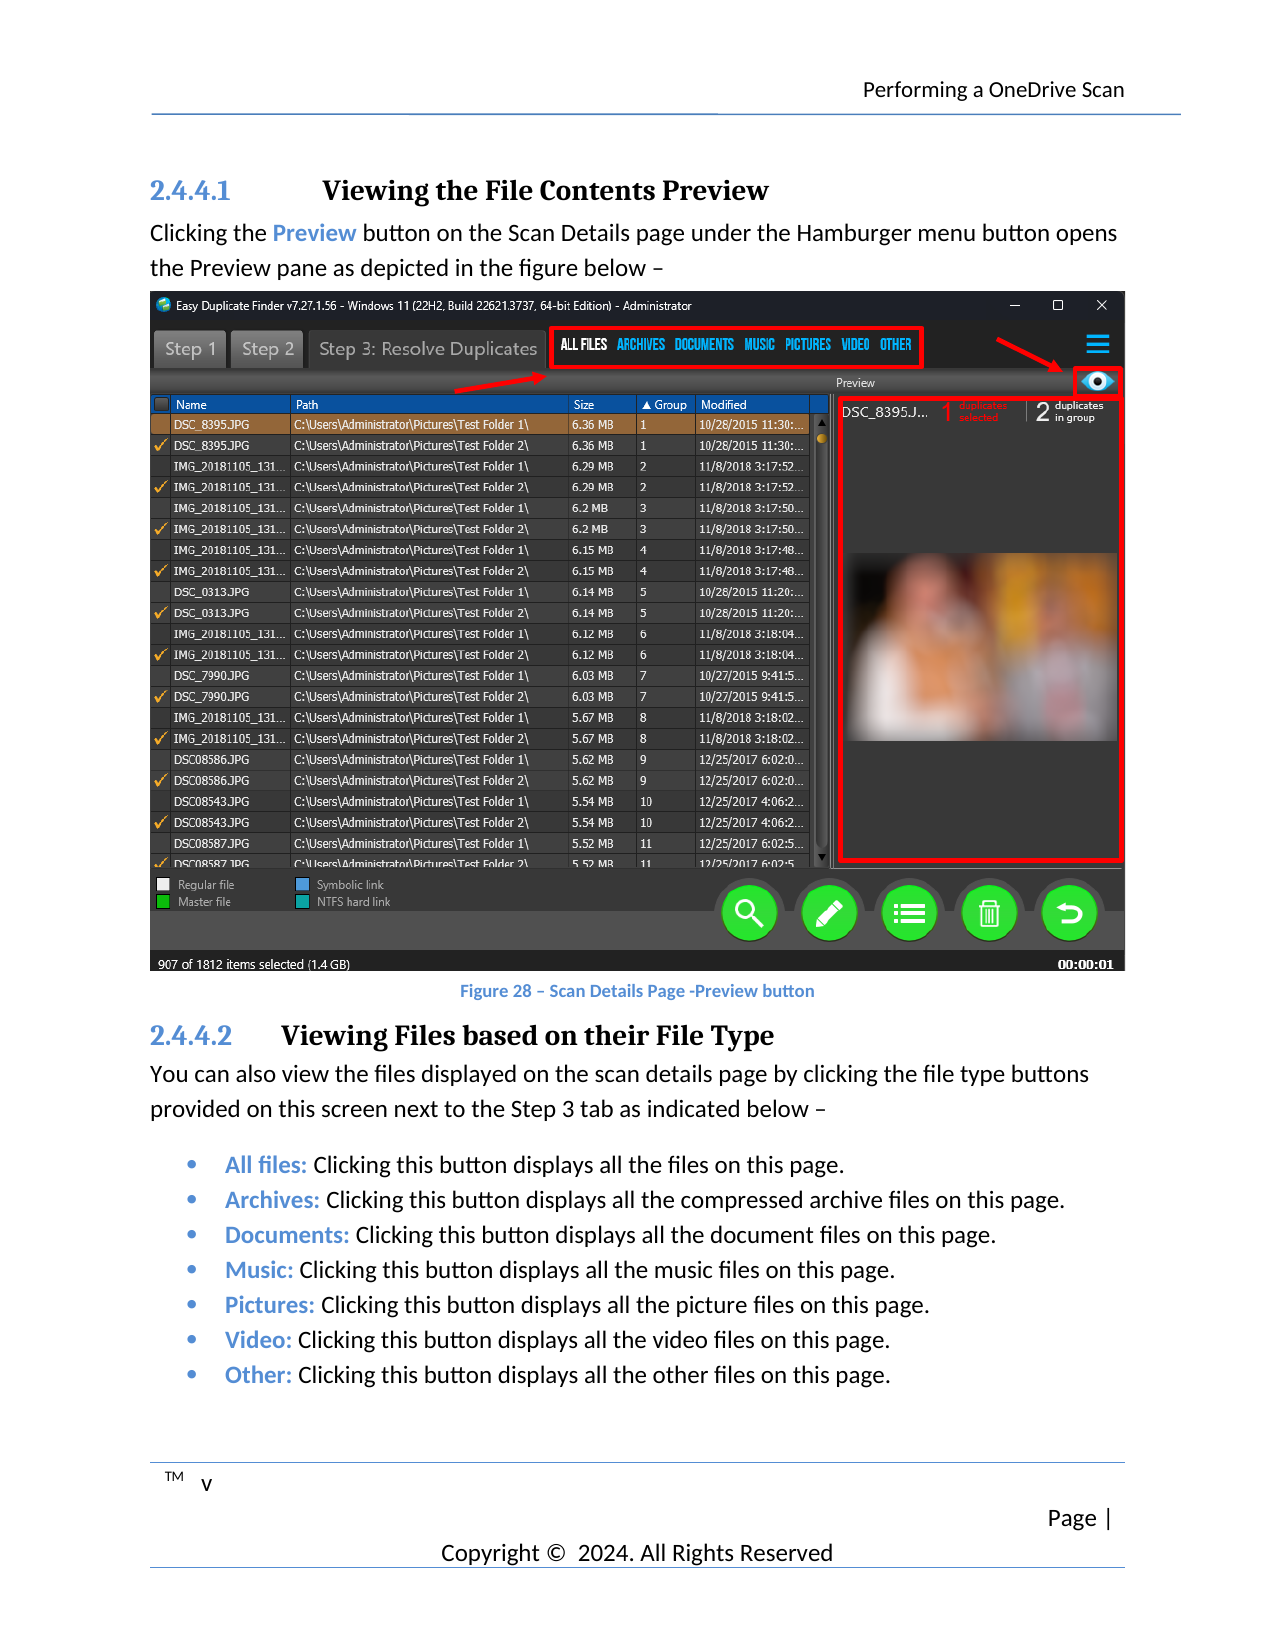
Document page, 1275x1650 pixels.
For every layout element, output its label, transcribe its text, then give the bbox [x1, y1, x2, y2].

list Archives: Clicking this button displays all the compressed archive files on this page. [187, 1184, 1125, 1214]
list All files: Clicking this button displays all the files on this page. [187, 1149, 1125, 1179]
picture [150, 291, 1125, 971]
subtitle Viewing the File Contents Preview [150, 174, 1125, 208]
list Video: Clicking this button displays all the video files on this page. [187, 1324, 1125, 1354]
list Documents: Clicking this button displays all the document files on this page. [187, 1219, 1125, 1249]
list Pictures: Clicking this button displays all the picture files on this page. [187, 1289, 1125, 1319]
list Other: Clicking this button displays all the other files on this page. [187, 1359, 1125, 1389]
text You can also view the files displayed on the scan details page by clicking the file type buttons provided on this screen next to the Step 3 tab as indicated below – [150, 1058, 1125, 1123]
subtitle Viewing Files based on their File Type [150, 1019, 1125, 1053]
list Music: Clicking this button displays all the music files on this page. [187, 1254, 1125, 1284]
text Figure 28 – Scan Details Page -Preview button [150, 979, 1125, 1002]
text Clicking the Preview button on the Scan Details page under the Hamburger menu button opens the Preview pane as depicted in the figure below – [150, 217, 1125, 283]
